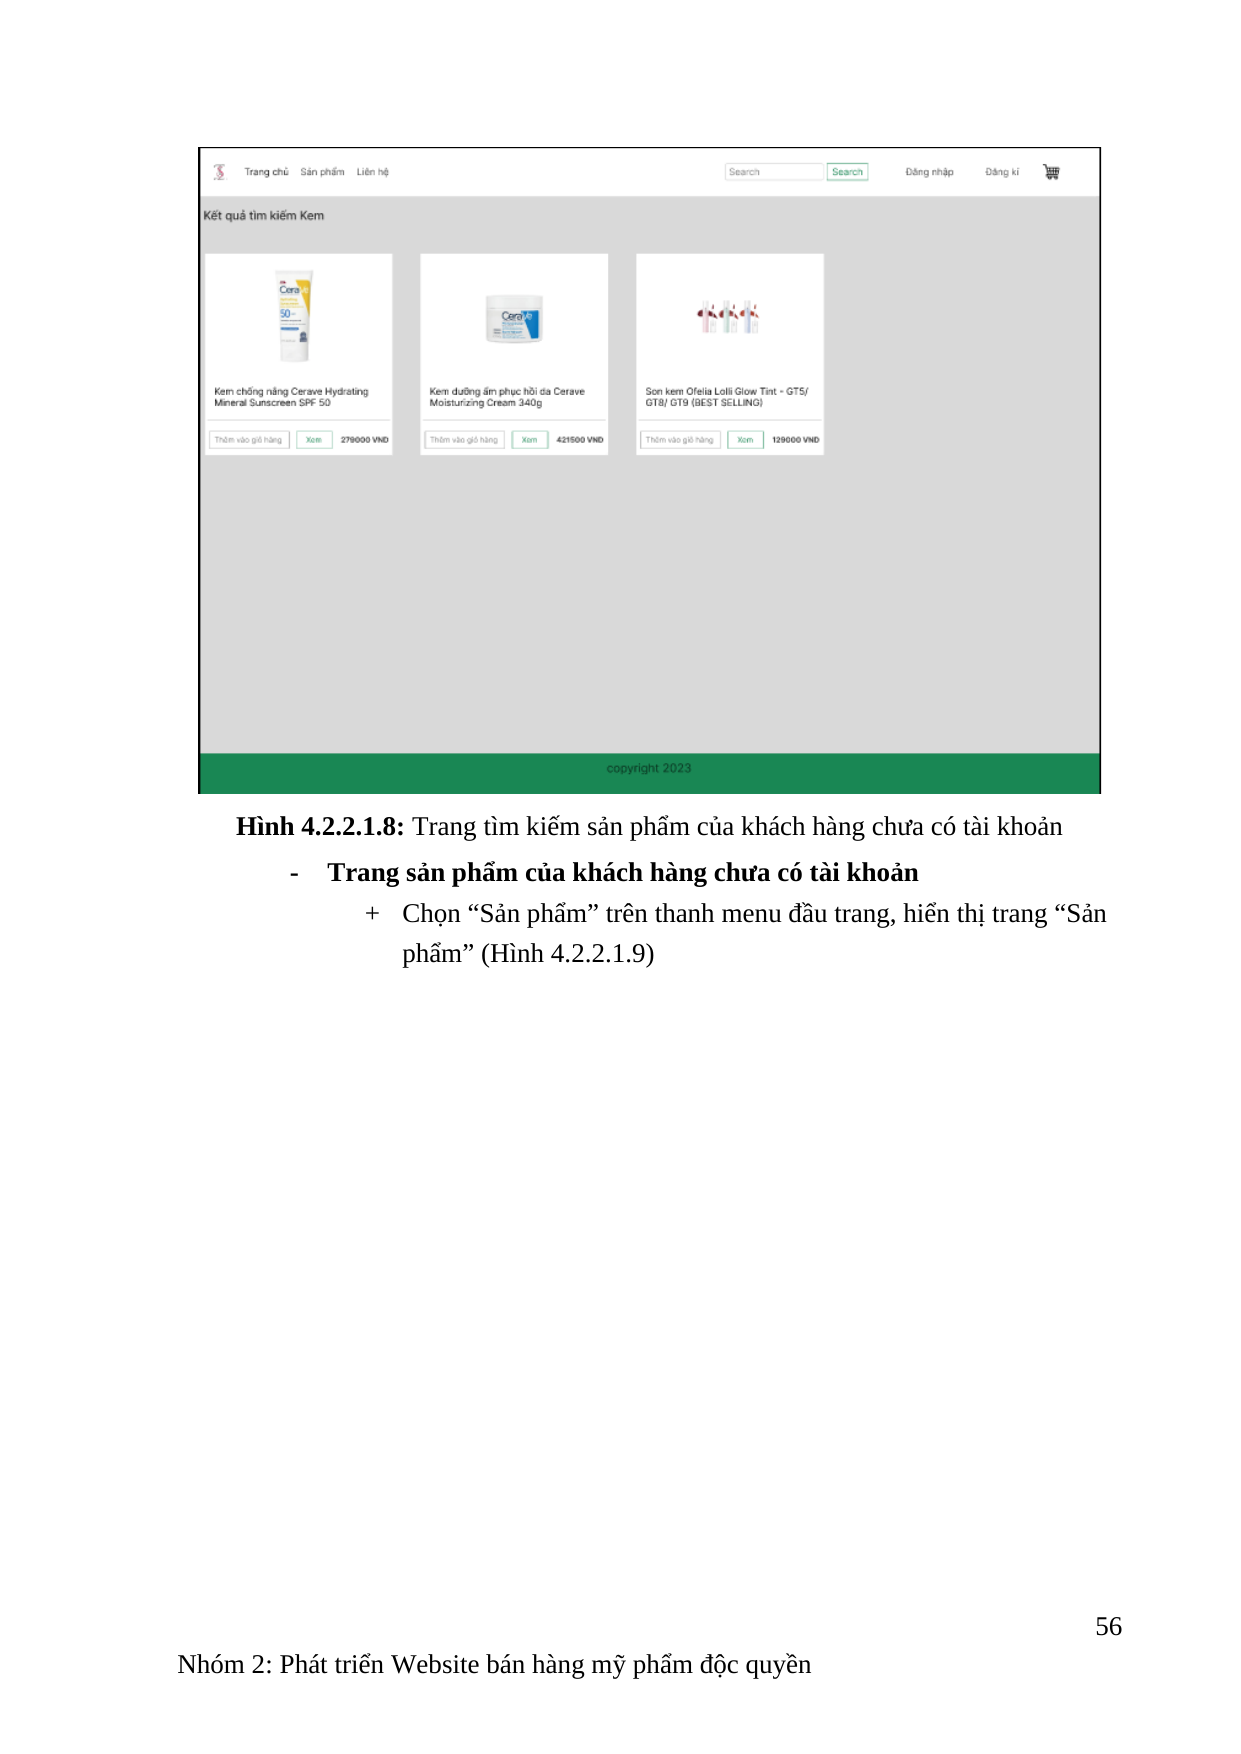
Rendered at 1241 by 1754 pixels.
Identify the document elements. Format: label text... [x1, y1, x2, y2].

text Hình 4.2.2.1.8: Trang tìm kiếm sản phẩm của khách hàng chưa có tài khoản [177, 809, 1122, 841]
list Trang sản phẩm của khách hàng chưa có tài khoản [289, 856, 1122, 887]
list Chọn “Sản phẩm” trên thanh menu đầu trang, hiển thị trang “Sản phẩm” (Hình 4.2.2.1.9) [364, 897, 1122, 968]
picture [198, 147, 1102, 794]
